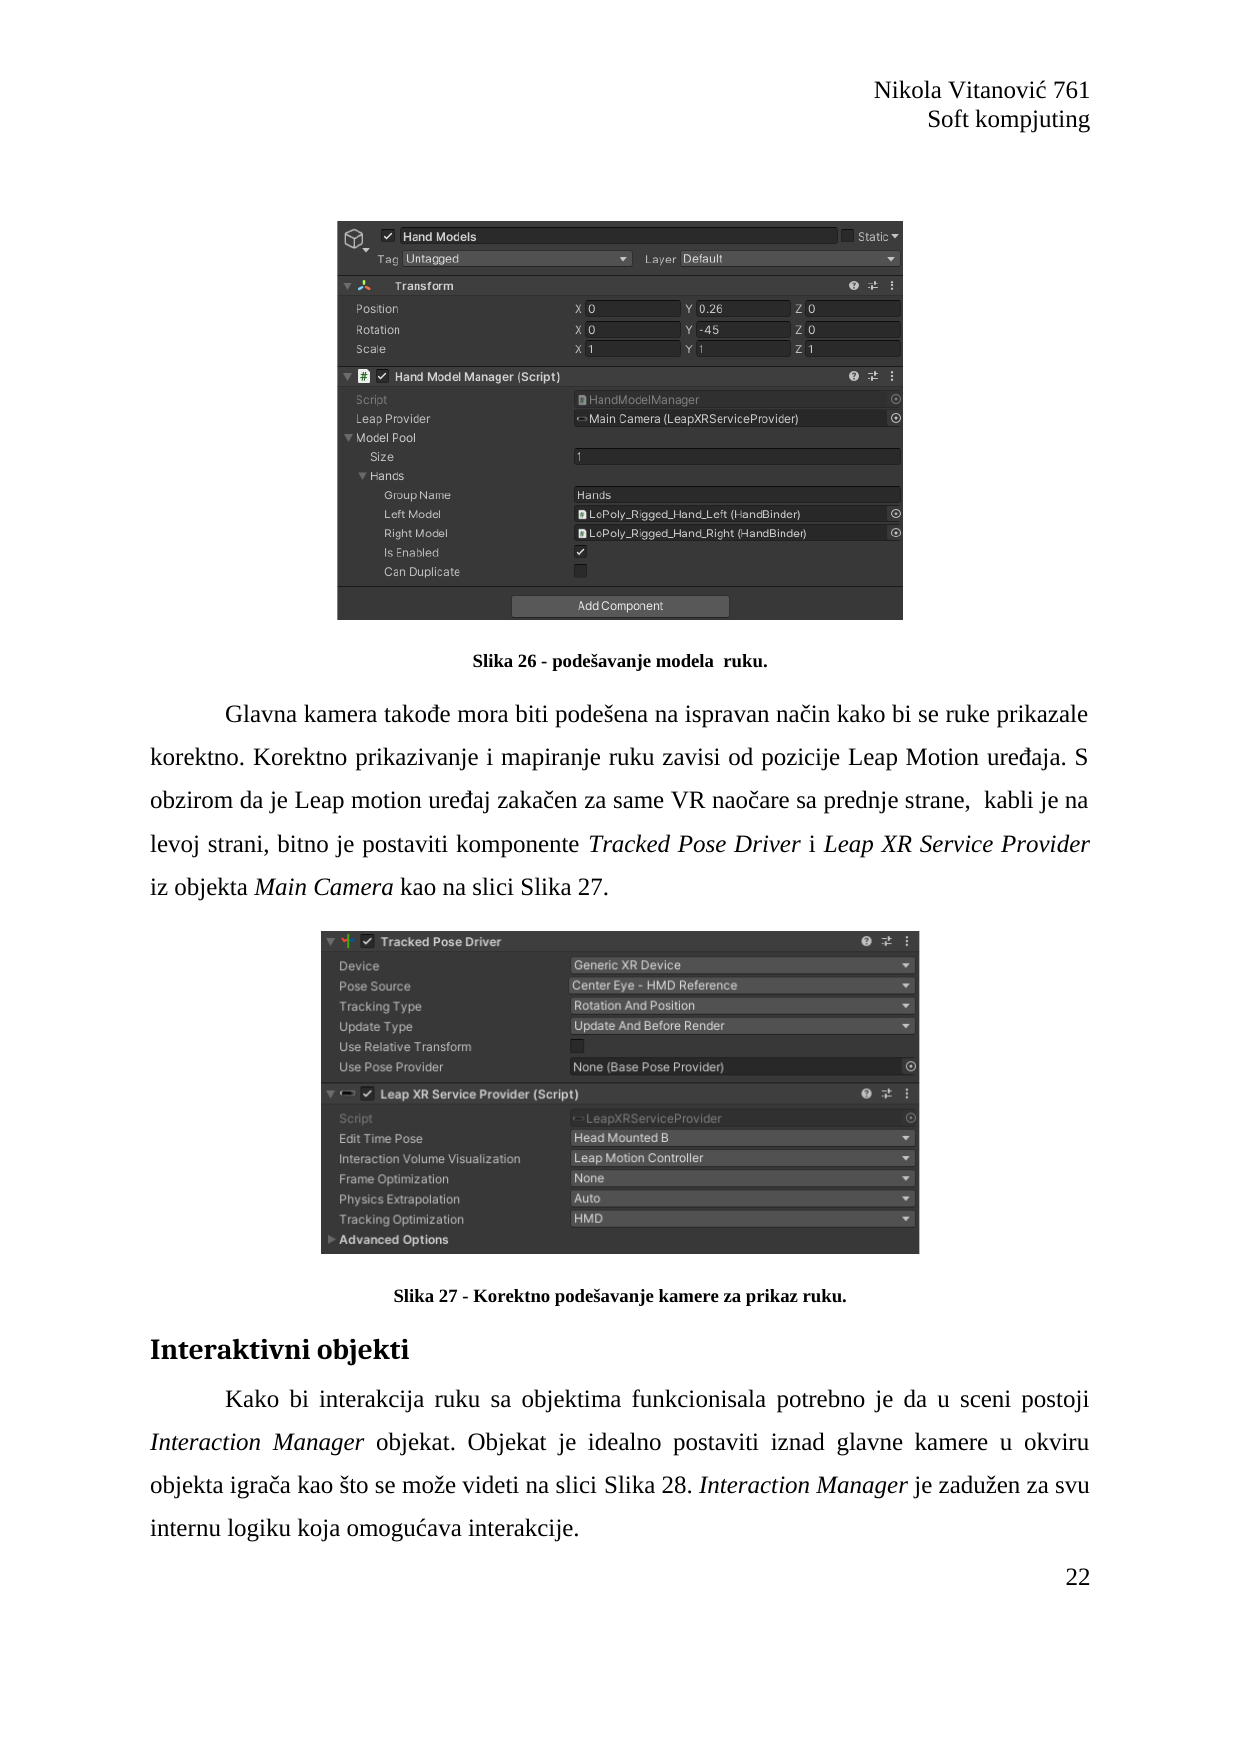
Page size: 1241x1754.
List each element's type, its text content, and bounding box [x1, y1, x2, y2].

text Slika 27 - Korektno podešavanje kamere za prikaz ruku. [150, 1284, 1090, 1306]
text Slika 26 - podešavanje modela ruku. [150, 650, 1090, 672]
picture [321, 931, 920, 1254]
subtitle Interaktivni objekti [150, 1333, 1090, 1367]
text Glavna kamera takođe mora biti podešena na ispravan način kako bi se ruke prikazale korektno. Korektno prikazivanje i mapiranje ruku zavisi od pozicije Leap Motion uređaja. S obzirom da je Leap motion uređaj zakačen za same VR naočare sa prednje strane, kabli je na levoj strani, bitno je postaviti komponente Tracked Pose Driver i Leap XR Service Provider iz objekta Main Camera kao na slici 27. [150, 699, 1090, 901]
text Kako bi interakcija ruku sa objektima funkcionisala potrebno je da u sceni postoji Interaction Manager objekat. Objekat je idealno postaviti iznad glavne kamere u okviru objekta igrača kao što se može videti na slici 28. Interaction Manager je zadužen za svu internu logiku koja omogućava interakcije. [150, 1384, 1090, 1542]
picture [337, 221, 903, 620]
